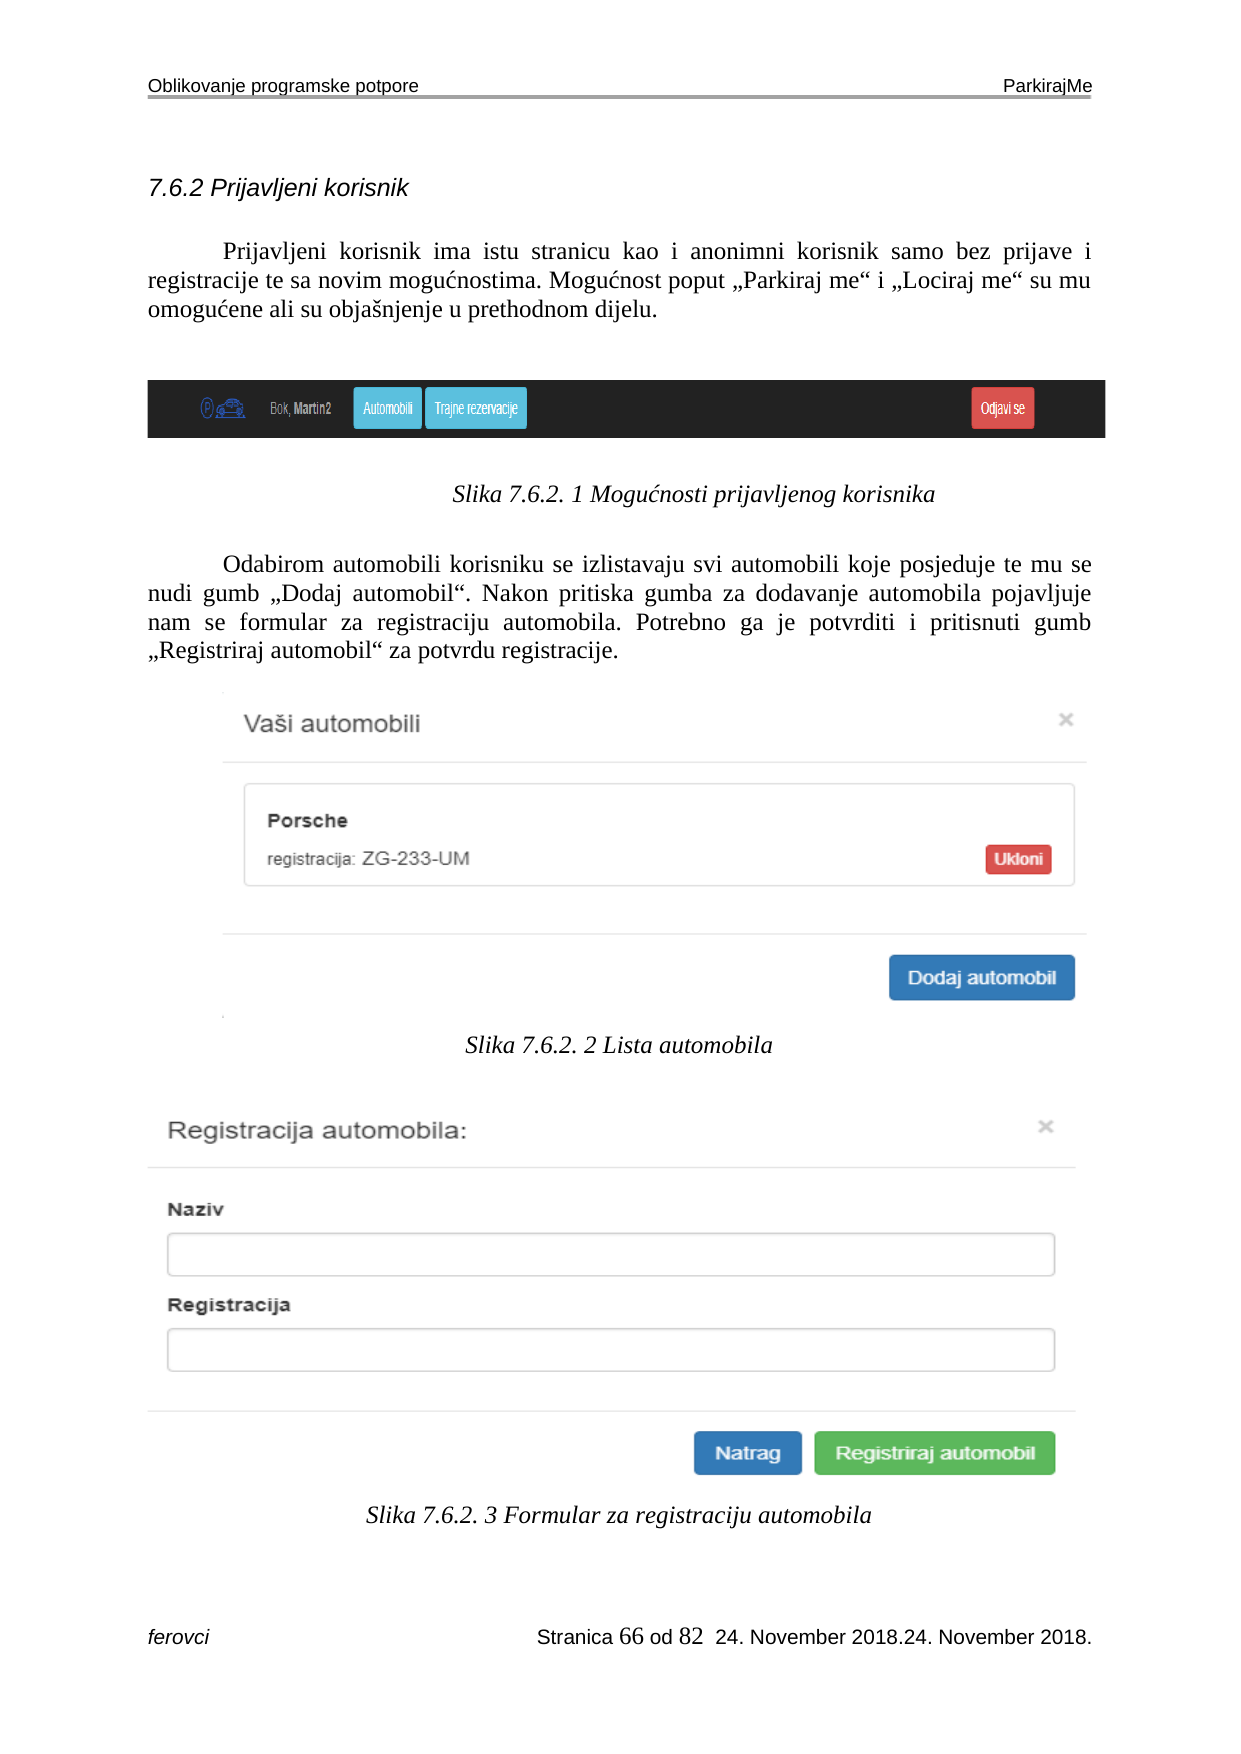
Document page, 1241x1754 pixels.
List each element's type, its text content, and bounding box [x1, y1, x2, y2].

picture [147, 380, 1106, 438]
picture [222, 692, 1087, 1018]
text Slika 7.6.2. 1 Mogućnosti prijavljenog korisnika [148, 479, 1093, 508]
text Slika 7.6.2. 2 Lista automobila [148, 1030, 1093, 1059]
text Prijavljeni korisnik ima istu stranicu kao i anonimni korisnik samo bez prijave i registracije te sa novim mogućnostima. Mogućnost poput „Parkiraj me“ i „Lociraj me“ su mu omogućene ali su objašnjenje u prethodnom dijelu. [148, 236, 1093, 323]
picture [147, 95, 1092, 99]
picture [147, 1100, 1076, 1488]
text Odabirom automobili korisniku se izlistavaju svi automobili koje posjeduje te mu se nudi gumb „Dodaj automobil“. Nakon pritiska gumba za dodavanje automobila pojavljuje nam se formular za registraciju automobila. Potrebno ga je potvrditi i pritisnuti gumb „Registriraj automobil“ za potvrdu registracije. [148, 549, 1093, 664]
subtitle 7.6.2 Prijavljeni korisnik [148, 173, 1093, 201]
text Slika 7.6.2. 3 Formular za registraciju automobila [148, 1500, 1093, 1529]
